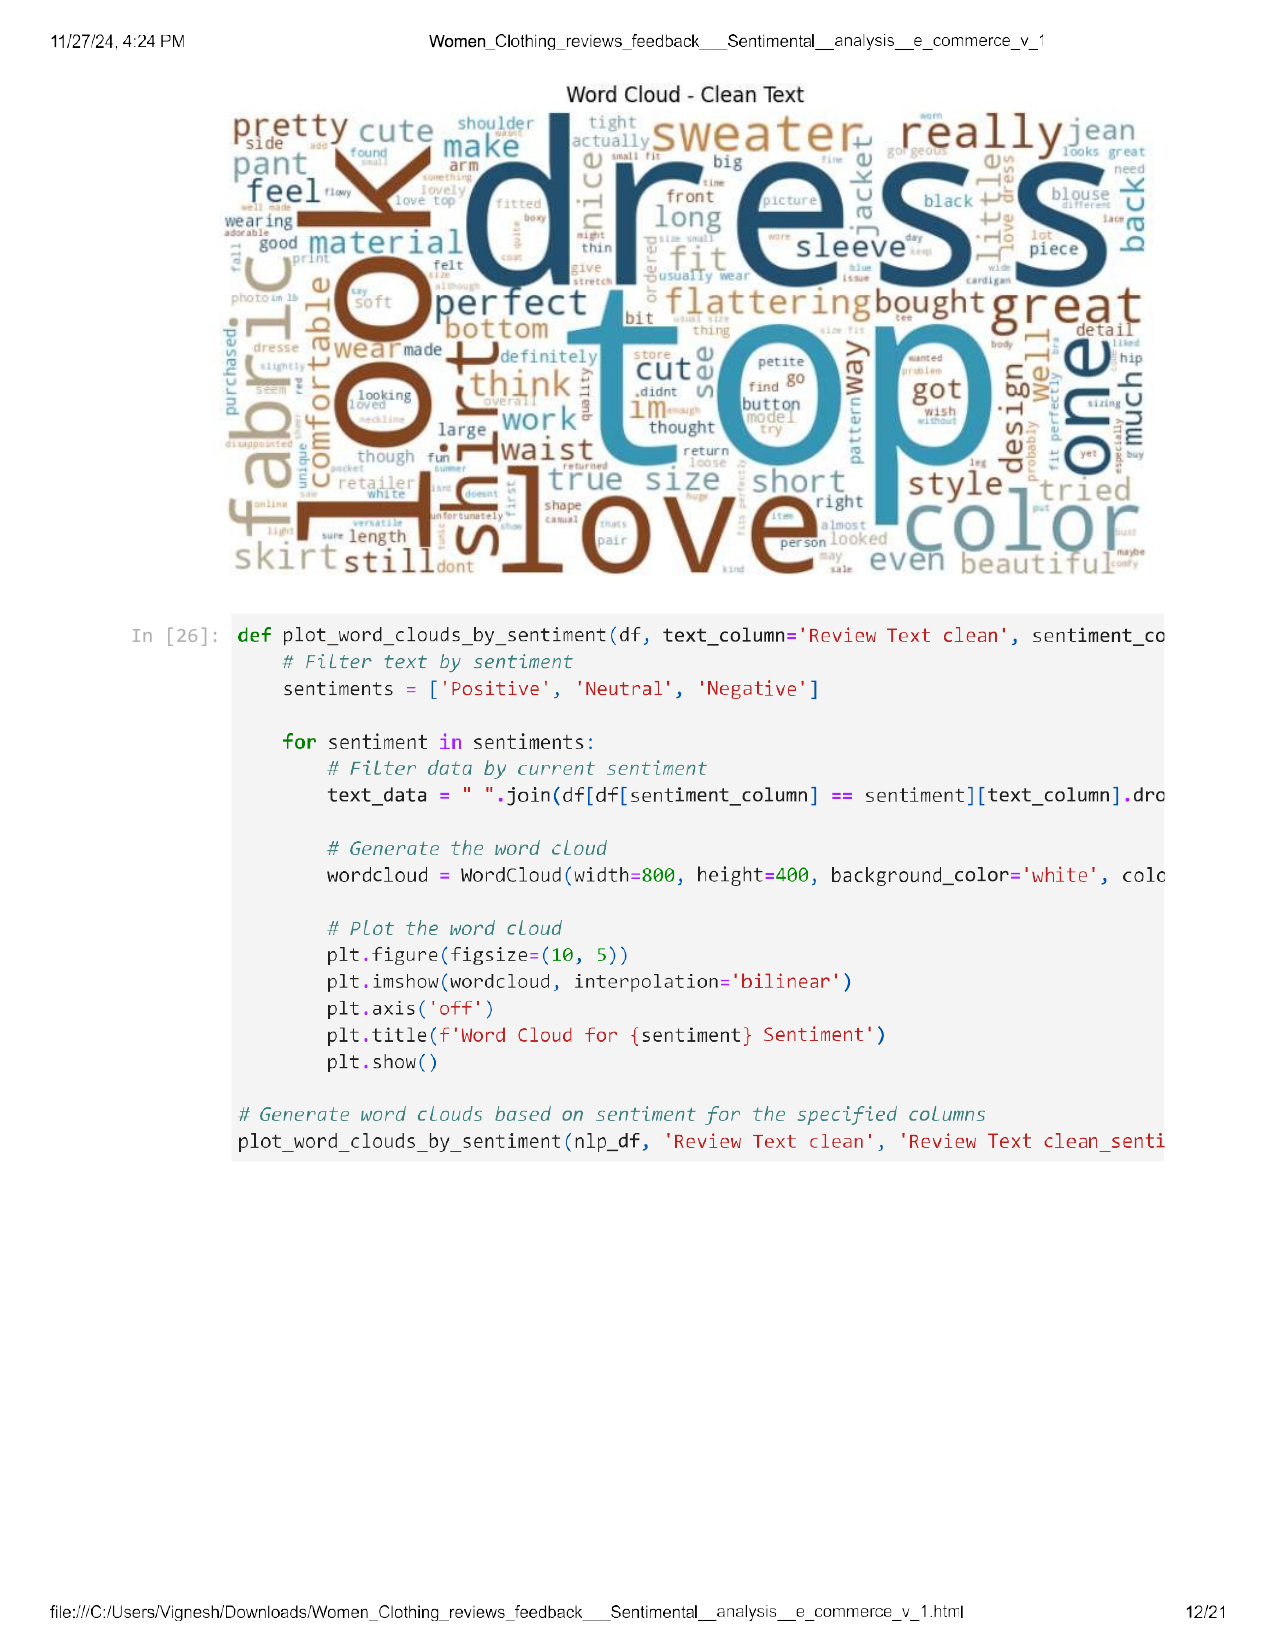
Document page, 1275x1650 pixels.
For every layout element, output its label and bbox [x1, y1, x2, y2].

picture [1056, 866, 1087, 882]
picture [327, 841, 339, 855]
picture [406, 920, 438, 935]
picture [866, 788, 908, 802]
picture [1033, 628, 1076, 642]
picture [350, 841, 439, 855]
picture [675, 1133, 741, 1148]
picture [1032, 867, 1054, 882]
picture [384, 761, 416, 775]
picture [430, 1106, 482, 1121]
picture [238, 1107, 250, 1121]
picture [451, 840, 483, 855]
picture [350, 920, 394, 935]
picture [518, 761, 595, 775]
picture [211, 83, 1155, 576]
picture [753, 1106, 897, 1151]
picture [695, 1605, 959, 1621]
picture [361, 1106, 406, 1121]
picture [485, 34, 811, 50]
picture [161, 35, 184, 47]
picture [327, 761, 339, 775]
picture [765, 680, 796, 696]
picture [1089, 1133, 1154, 1152]
picture [1194, 1605, 1224, 1618]
picture [329, 734, 371, 749]
picture [327, 921, 339, 935]
picture [910, 787, 964, 802]
picture [764, 1026, 863, 1041]
picture [607, 760, 707, 775]
picture [765, 973, 818, 988]
picture [350, 760, 371, 775]
picture [832, 867, 941, 886]
picture [132, 627, 217, 646]
picture [932, 1106, 985, 1121]
picture [282, 626, 662, 699]
picture [887, 628, 930, 642]
picture [373, 733, 427, 749]
picture [474, 733, 592, 749]
picture [50, 1605, 694, 1621]
picture [450, 920, 495, 935]
picture [440, 733, 461, 749]
picture [495, 1106, 551, 1121]
picture [328, 946, 763, 1072]
picture [283, 733, 316, 749]
picture [518, 787, 539, 802]
picture [596, 787, 618, 802]
picture [955, 627, 986, 642]
picture [123, 35, 155, 47]
picture [1055, 1133, 1087, 1148]
picture [698, 866, 816, 886]
picture [564, 840, 607, 855]
picture [519, 920, 562, 935]
picture [1123, 867, 1165, 882]
picture [910, 1133, 976, 1148]
picture [495, 840, 540, 855]
picture [705, 1106, 740, 1125]
picture [327, 867, 371, 882]
picture [484, 760, 506, 779]
picture [563, 787, 584, 802]
picture [810, 627, 876, 642]
picture [238, 627, 271, 642]
picture [596, 1106, 696, 1121]
picture [59, 34, 117, 50]
picture [988, 1133, 1031, 1148]
picture [461, 866, 682, 886]
picture [631, 788, 673, 802]
picture [239, 1132, 606, 1152]
picture [384, 867, 427, 882]
picture [428, 760, 472, 775]
picture [708, 681, 763, 699]
picture [812, 34, 1043, 50]
picture [260, 1107, 349, 1121]
